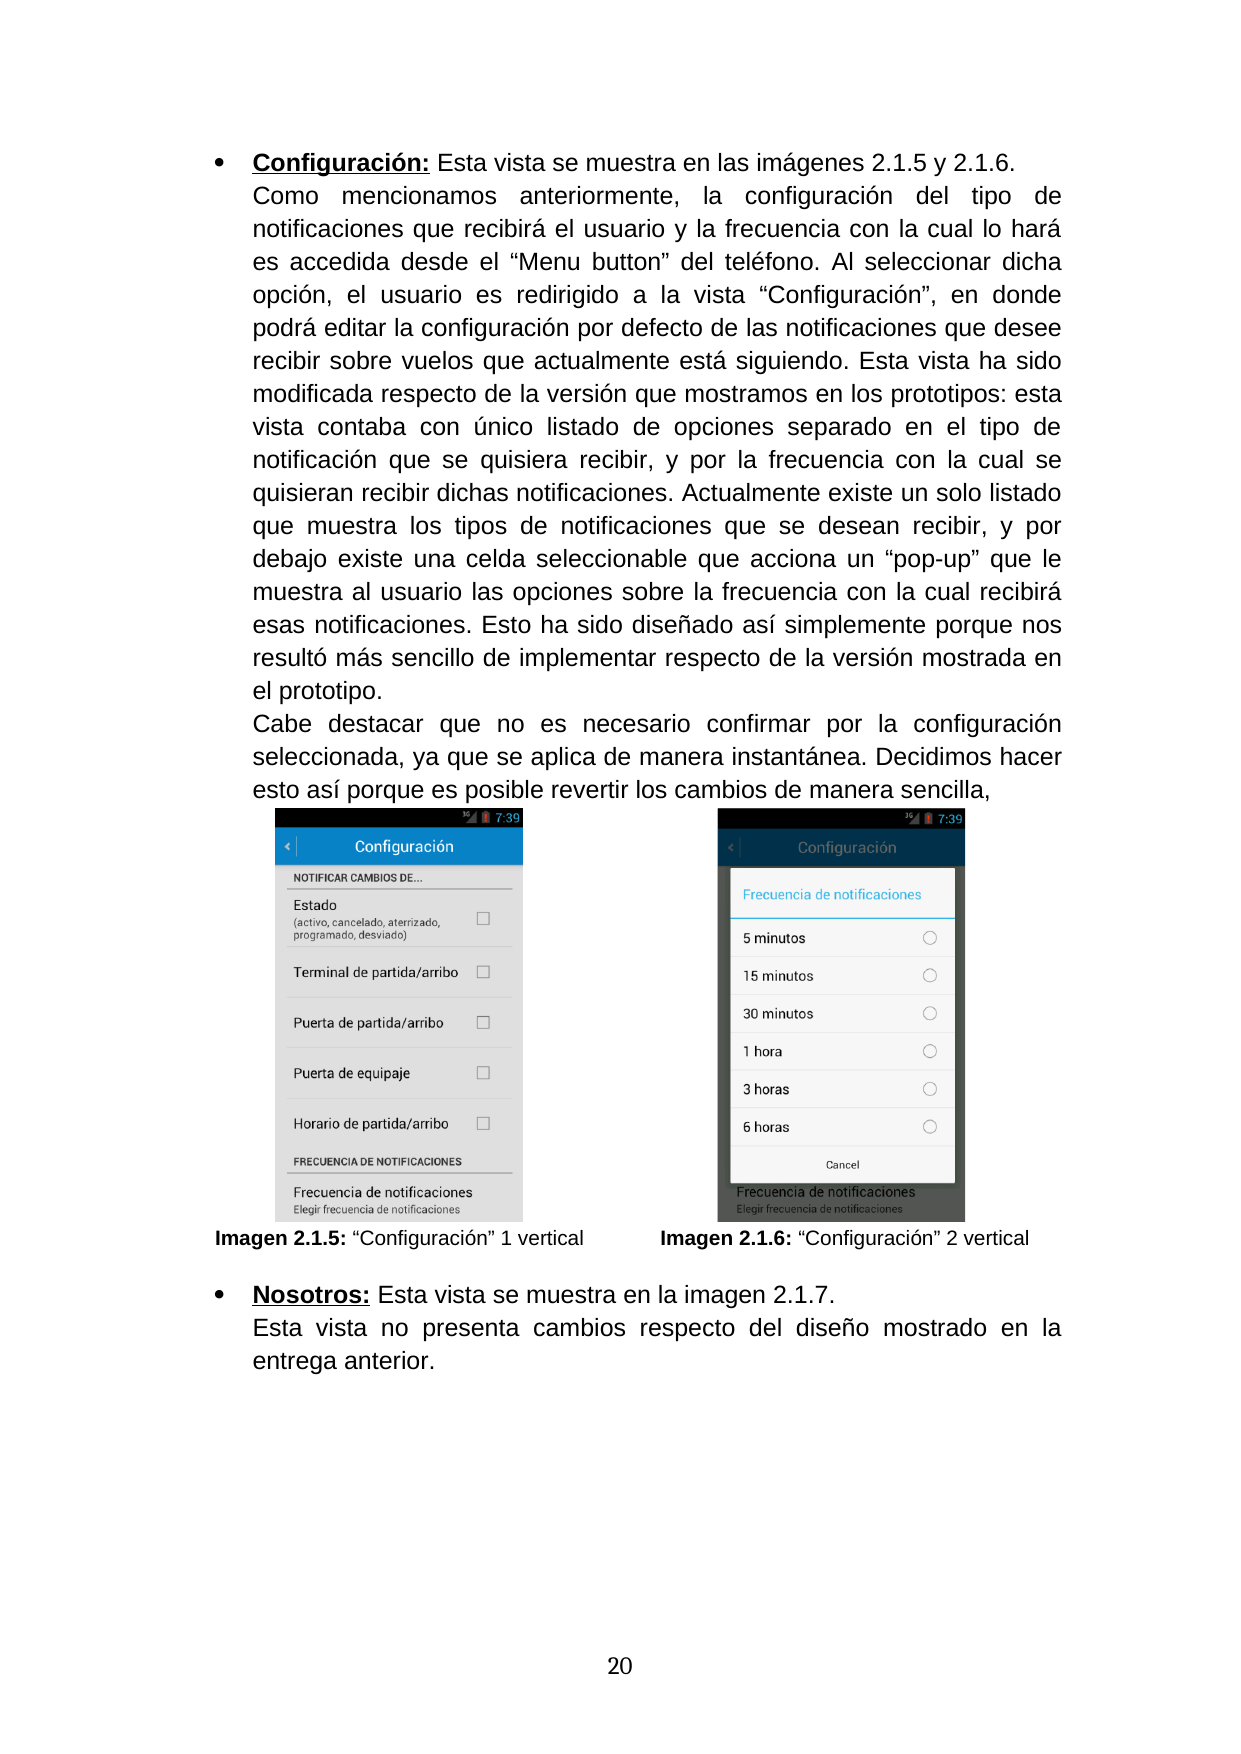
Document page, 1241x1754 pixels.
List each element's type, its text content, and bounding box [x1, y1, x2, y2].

text Como mencionamos anteriormente, la configuración del tipo de notificaciones que recibirá el usuario y la frecuencia con la cual lo hará es accedida desde el “Menu button” del teléfono. Al seleccionar dicha opción, el usuario es redirigido a la vista “Configuración”, en donde podrá editar la configuración por defecto de las notificaciones que desee recibir sobre vuelos que actualmente está siguiendo. Esta vista ha sido modificada respecto de la versión que mostramos en los prototipos: esta vista contaba con único listado de opciones separado en el tipo de notificación que se quisiera recibir, y por la frecuencia con la cual se quisieran recibir dichas notificaciones. Actualmente existe un solo listado que muestra los tipos de notificaciones que se desean recibir, y por debajo existe una celda seleccionable que acciona un “pop-up” que le muestra al usuario las opciones sobre la frecuencia con la cual recibirá esas notificaciones. Esto ha sido diseñado así simplemente porque nos resultó más sencillo de implementar respecto de la versión mostrada en el prototipo. [252, 181, 1063, 705]
list Nosotros: Esta vista se muestra en la imagen 2.1.7. [215, 1280, 1063, 1309]
text Imagen 2.1.5: “Configuración” 1 vertical Imagen 2.1.6: “Configuración” 2 vertical [177, 1226, 1063, 1250]
picture [717, 808, 965, 1222]
list Configuración: Esta vista se muestra en las imágenes 2.1.5 y 2.1.6. [215, 148, 1063, 176]
text Esta vista no presenta cambios respecto del diseño mostrado en la entrega anterior. [252, 1313, 1063, 1375]
text Cabe destacar que no es necesario confirmar por la configuración seleccionada, ya que se aplica de manera instantánea. Decidimos hacer esto así porque es posible revertir los cambios de manera sencilla, [252, 709, 1063, 804]
picture [275, 808, 523, 1222]
